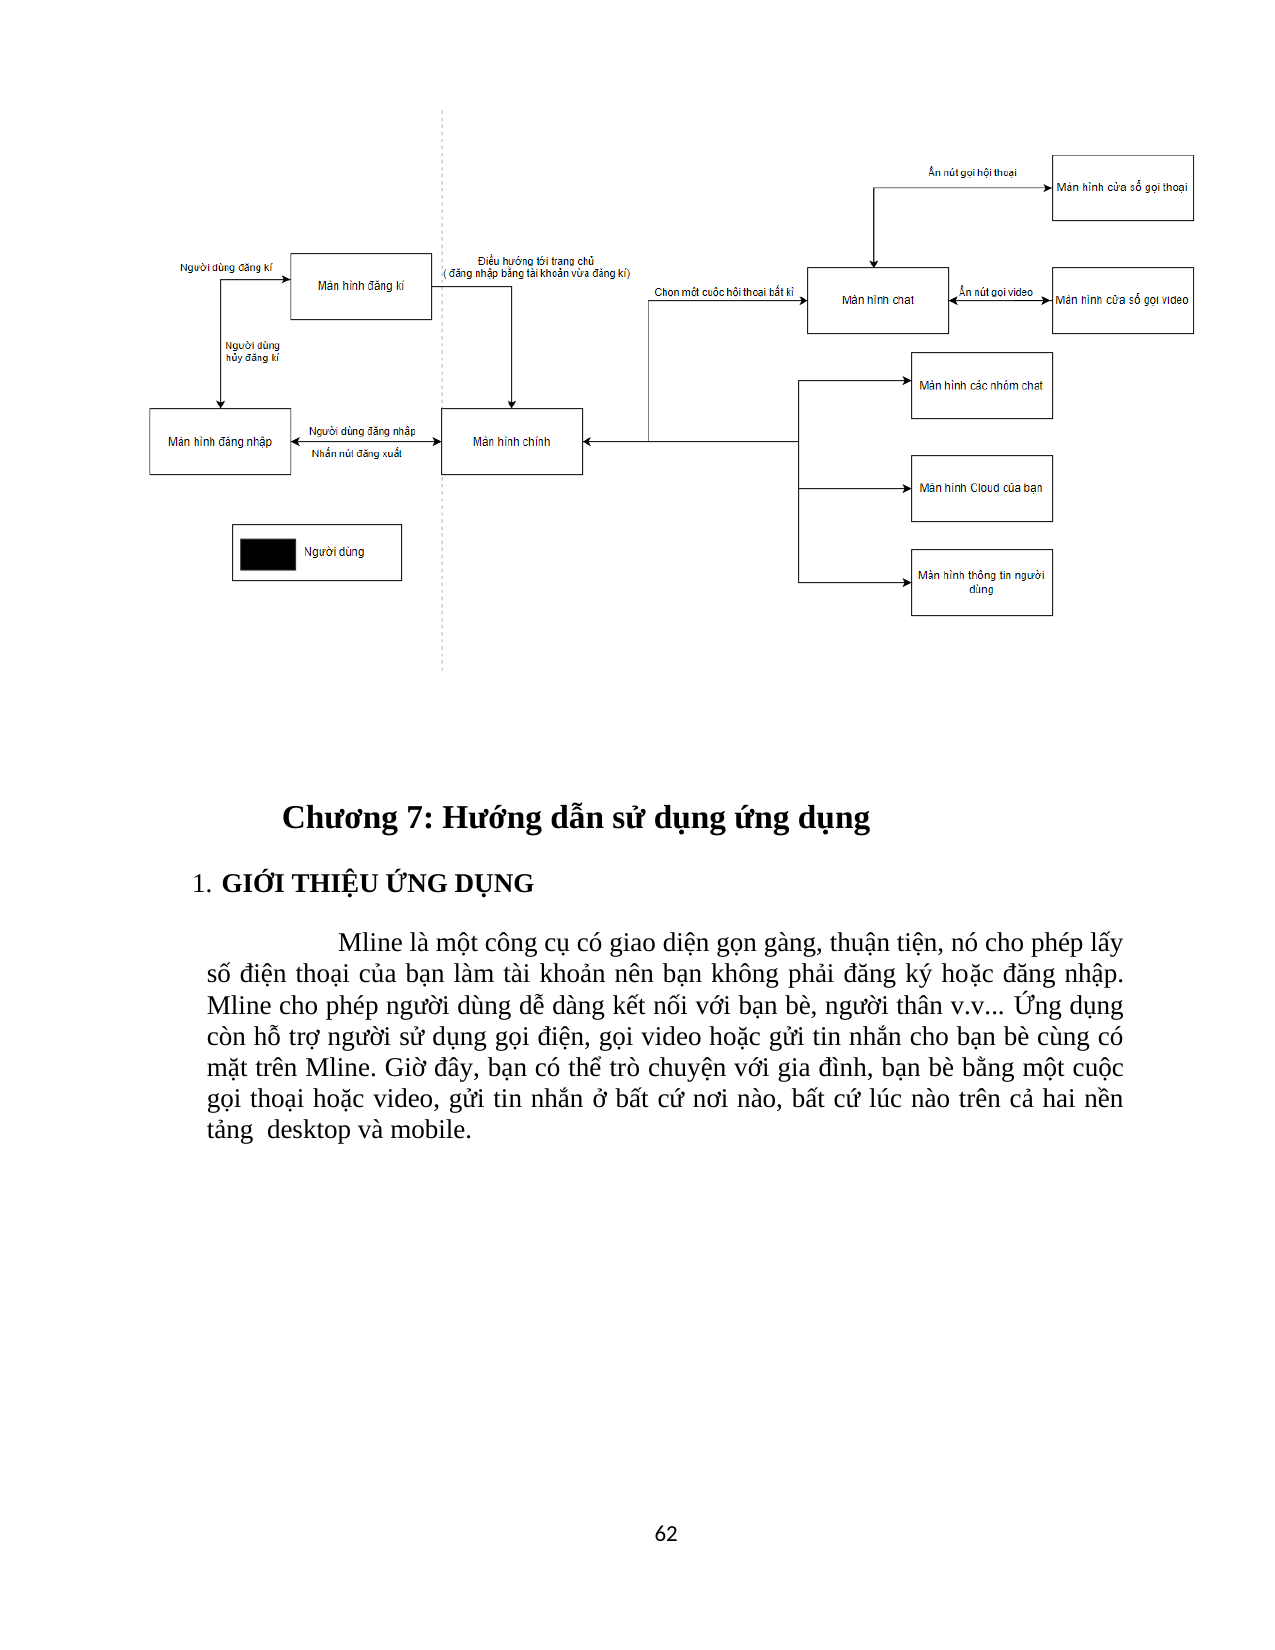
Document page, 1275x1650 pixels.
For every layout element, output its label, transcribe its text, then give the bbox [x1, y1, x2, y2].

subtitle Chương 7: Hướng dẫn sử dụng ứng dụng [160, 797, 1172, 835]
subtitle GIỚI THIỆU ỨNG DỤNG [192, 867, 1080, 898]
picture [103, 109, 1210, 671]
text Mline là một công cụ có giao diện gọn gàng, thuận tiện, nó cho phép lấy số điện thoại của bạn làm tài khoản nên bạn không phải đăng ký hoặc đăng nhập. Mline cho phép người dùng dễ dàng kết nối với bạn bè, người thân v.v... Ứng dụng còn hỗ trợ người sử dụng gọi điện, gọi video hoặc gửi tin nhắn cho bạn bè cùng có mặt trên Mline. Giờ đây, bạn có thể trò chuyện với gia đình, bạn bè bằng một cuộc gọi thoại hoặc video, gửi tin nhắn ở bất cứ nơi nào, bất cứ lúc nào trên cả hai nền tảng desktop và mobile. [207, 926, 1125, 1144]
